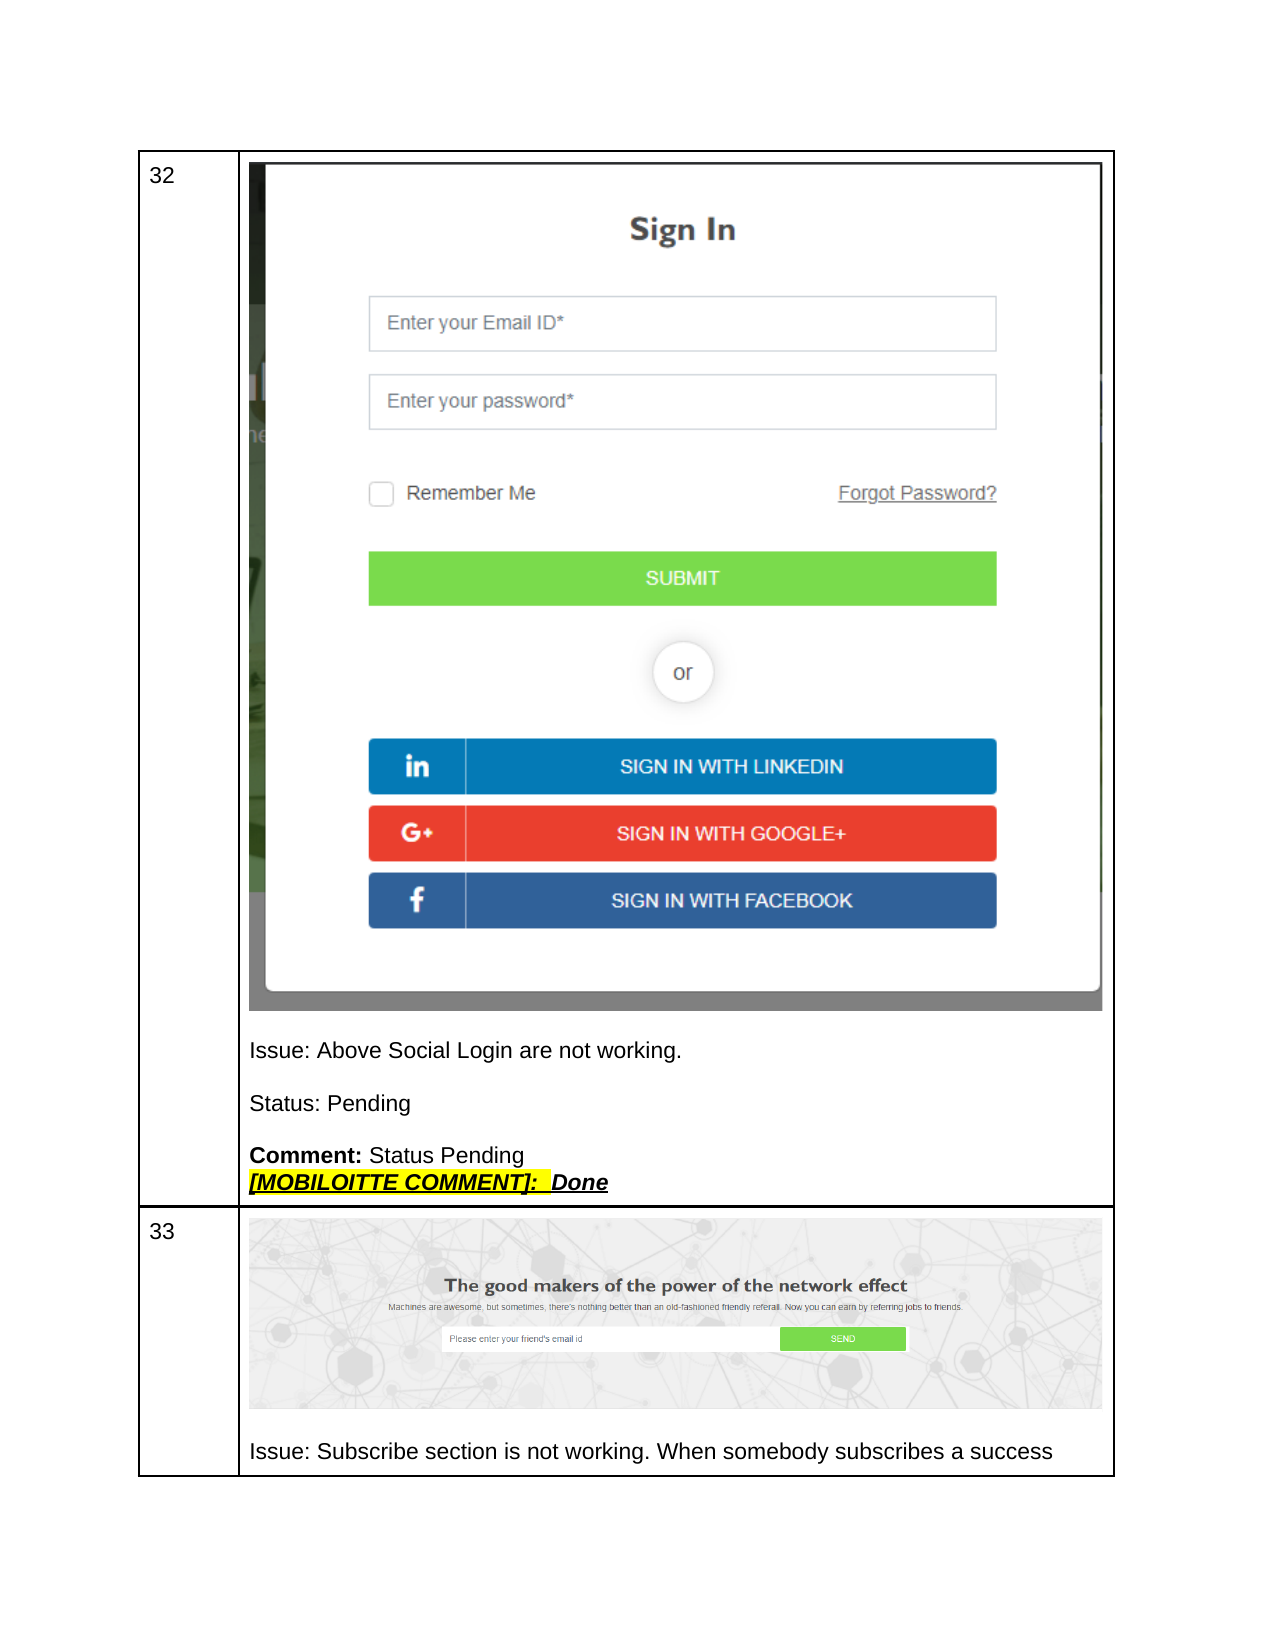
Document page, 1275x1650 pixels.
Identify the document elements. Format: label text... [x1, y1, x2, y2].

picture [249, 162, 1103, 1011]
picture [249, 1217, 1103, 1412]
table_cell Issue: Above Social Login are not working. Status: Pending Comment: Status Pending [MOBILOITTE COMMENT]: Done [240, 152, 1113, 1205]
table_cell 32 [140, 152, 238, 1205]
table_cell 33 [140, 1208, 238, 1475]
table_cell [240, 1208, 1113, 1475]
